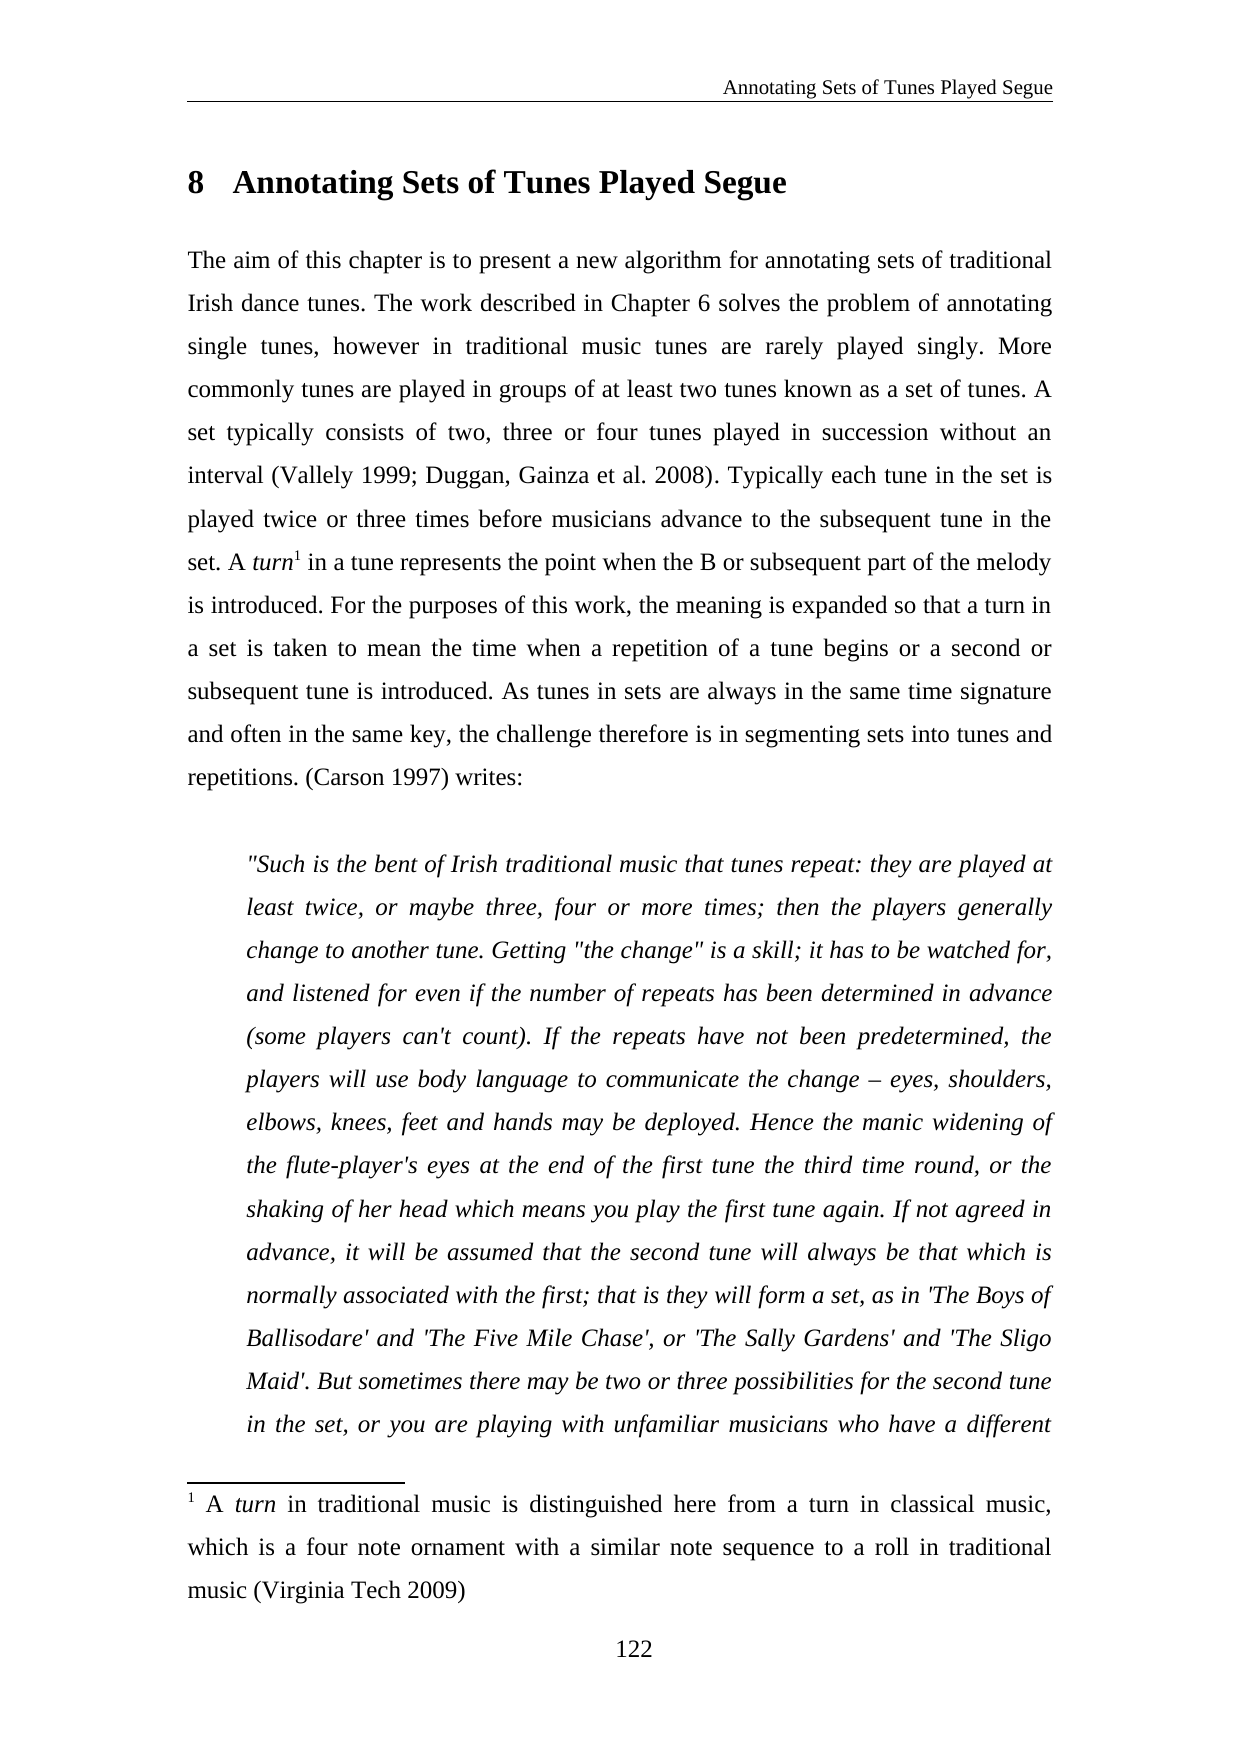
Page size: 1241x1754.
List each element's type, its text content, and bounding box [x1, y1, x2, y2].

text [246, 849, 1053, 1438]
subtitle Annotating Sets of Tunes Played Segue [187, 162, 1053, 201]
text The aim of this chapter is to present a new algorithm for annotating sets of traditional Irish dance tunes. The work described in Chapter 6 solves the problem of annotating single tunes, however in traditional music tunes are rarely played singly. More commonly tunes are played in groups of at least two tunes known as a set of tunes. A set typically consists of two, three or four tunes played in succession without an interval (Vallely 1999; Duggan, Gainza et al. 2008). Typically each tune in the set is played twice or three times before musicians advance to the subsequent tune in the set. A turn in a tune represents the point when the B or subsequent part of the melody is introduced. For the purposes of this work, the meaning is expanded so that a turn in a set is taken to mean the time when a repetition of a tune begins or a second or subsequent tune is introduced. As tunes in sets are always in the same time signature and often in the same key, the challenge therefore is in segmenting sets into tunes and repetitions. writes: [187, 245, 1053, 791]
